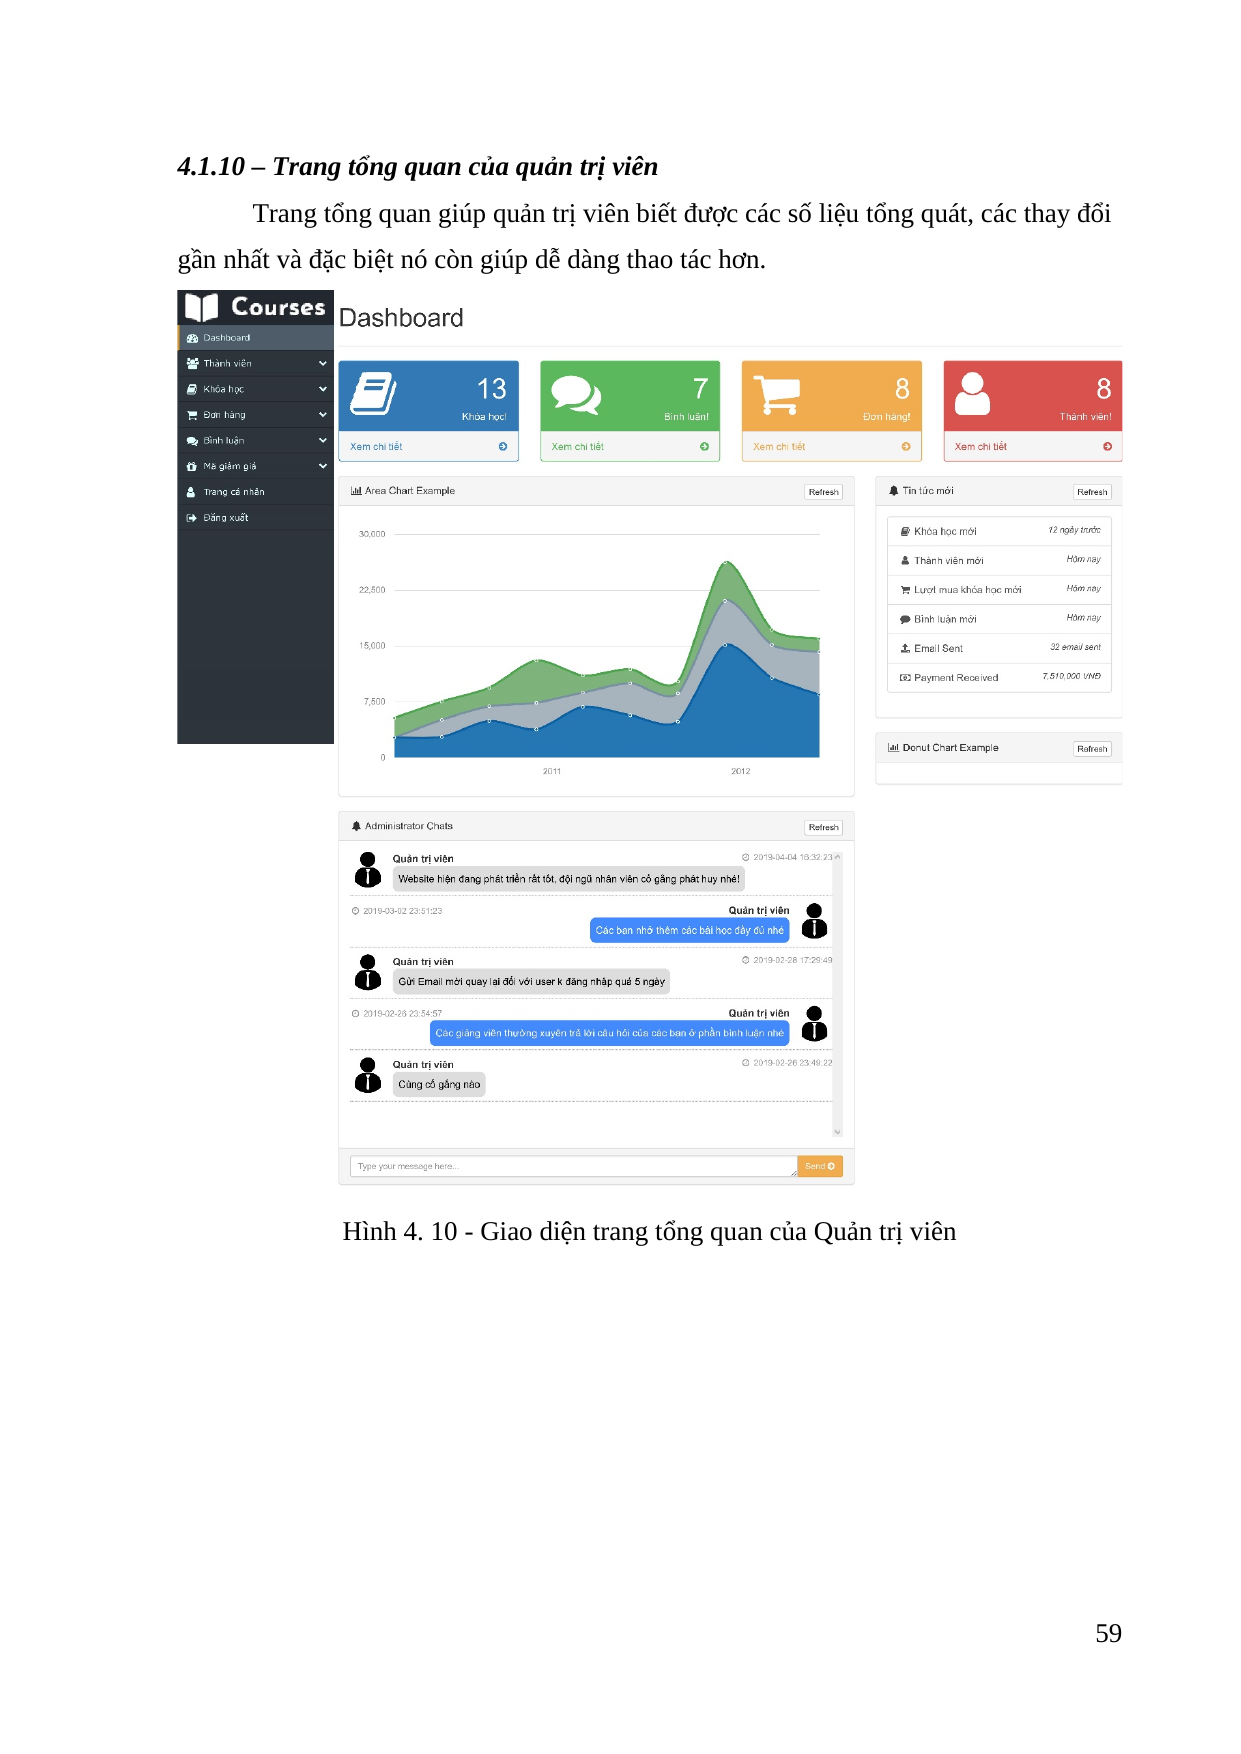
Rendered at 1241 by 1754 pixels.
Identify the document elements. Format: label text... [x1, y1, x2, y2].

picture [177, 290, 1123, 1199]
subtitle 4.1.10 – Trang tổng quan của quản trị viên [177, 150, 1122, 181]
text Trang tổng quan giúp quản trị viên biết được các số liệu tổng quát, các thay đổi gần nhất và đặc biệt nó còn giúp dễ dàng thao tác hơn. [177, 197, 1122, 274]
text Hình 4. 10 - Giao diện trang tổng quan của Quản trị viên [177, 1214, 1122, 1246]
